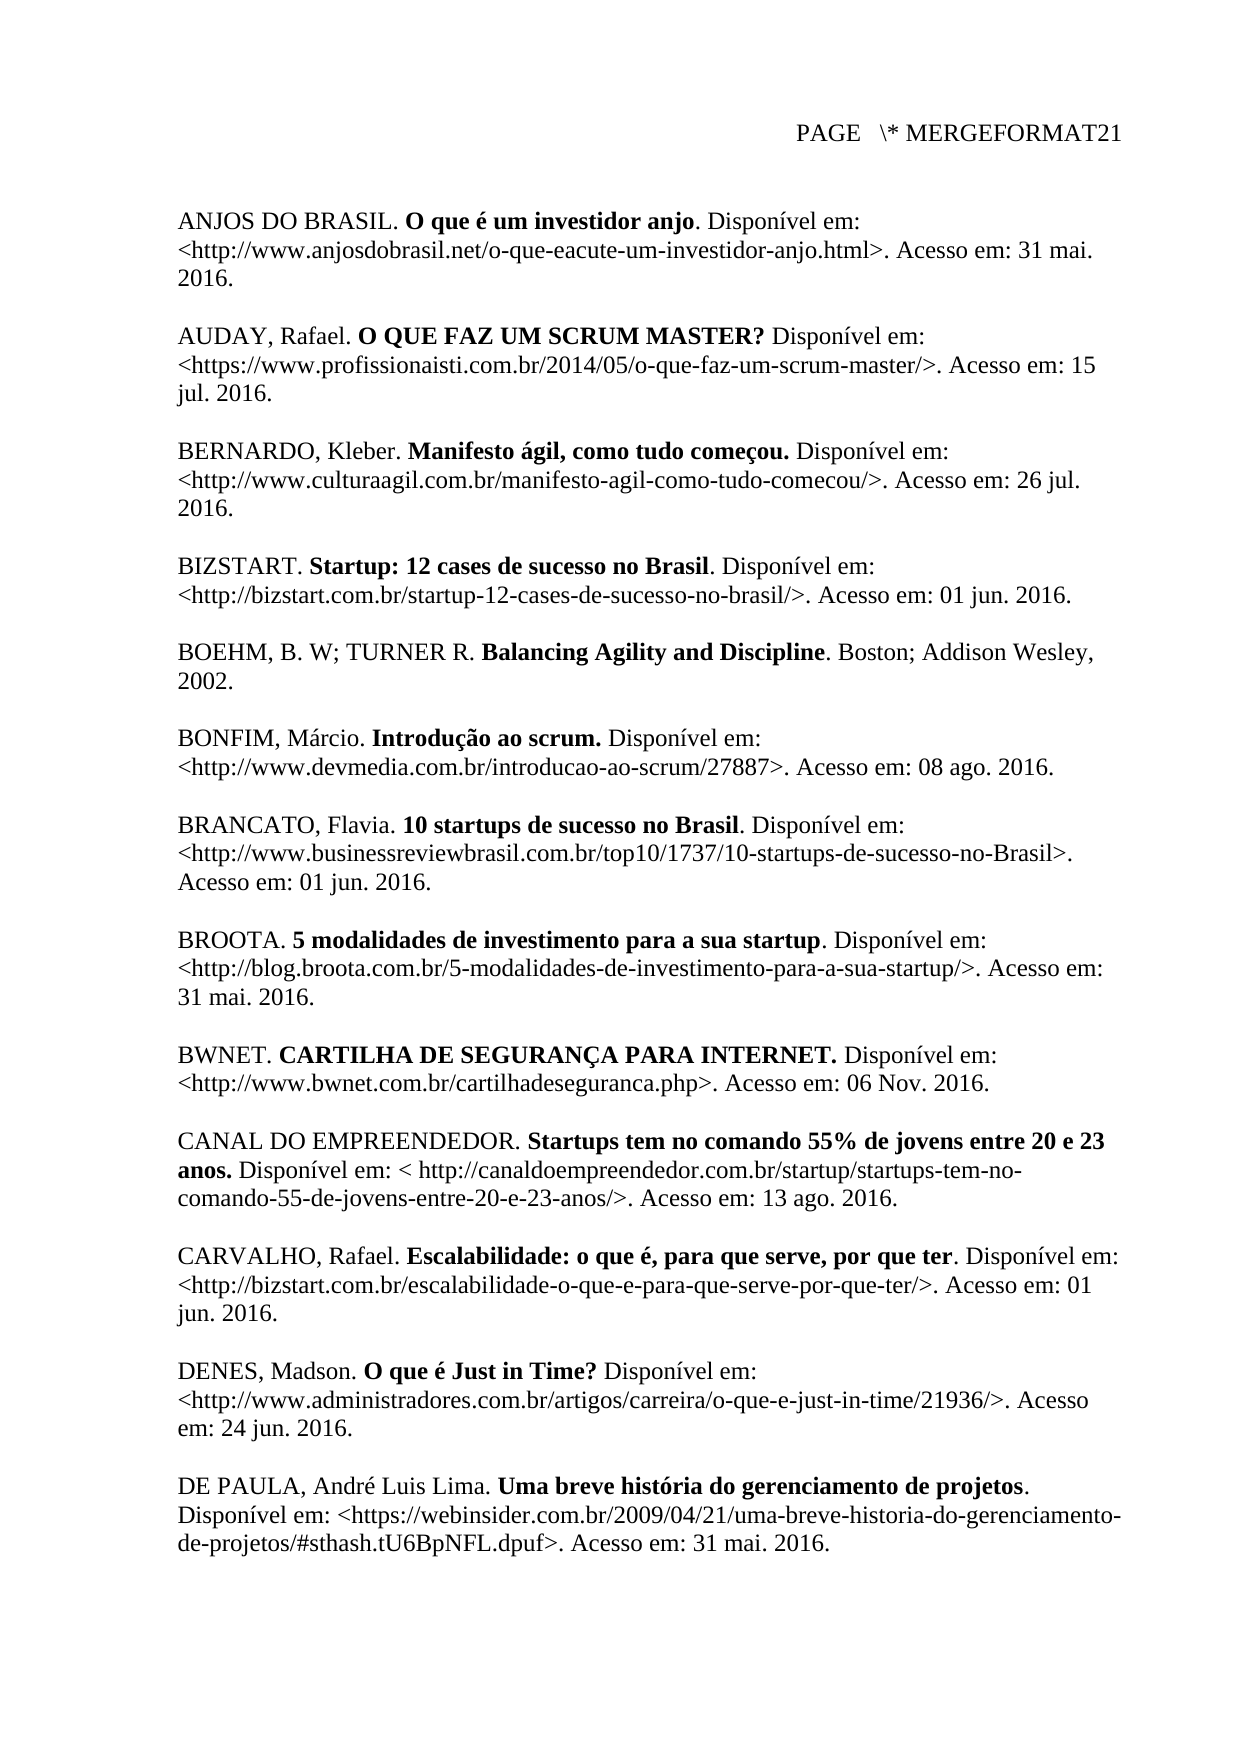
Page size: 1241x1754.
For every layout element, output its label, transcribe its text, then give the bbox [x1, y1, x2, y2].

text BRANCATO, Flavia. 10 startups de sucesso no Brasil. Disponível em: <http://www.businessreviewbrasil.com.br/top10/1737/10-startups-de-sucesso-no-Brasil>. Acesso em: 01 jun. 2016. [177, 810, 1122, 896]
text BIZSTART. Startup: 12 cases de sucesso no Brasil. Disponível em: <http://bizstart.com.br/startup-12-cases-de-sucesso-no-brasil/>. Acesso em: 01 jun. 2016. [177, 551, 1122, 608]
text CANAL DO EMPREENDEDOR. Startups tem no comando 55% de jovens entre 20 e 23 anos. Disponível em: < http://canaldoempreendedor.com.br/startup/startups-tem-no-comando-55-de-jovens-entre-20-e-23-anos/>. Acesso em: 13 ago. 2016. [177, 1126, 1122, 1212]
text BERNARDO, Kleber. Manifesto ágil, como tudo começou. Disponível em: <http://www.culturaagil.com.br/manifesto-agil-como-tudo-comecou/>. Acesso em: 26 jul. 2016. [177, 436, 1122, 522]
text DENES, Madson. O que é Just in Time? Disponível em: <http://www.administradores.com.br/artigos/carreira/o-que-e-just-in-time/21936/>. Acesso em: 24 jun. 2016. [177, 1356, 1122, 1442]
text DE PAULA, André Luis Lima. Uma breve história do gerenciamento de projetos. Disponível em: <https://webinsider.com.br/2009/04/21/uma-breve-historia-do-gerenciamento-de-projetos/#sthash.tU6BpNFL.dpuf>. Acesso em: 31 mai. 2016. [177, 1471, 1122, 1557]
text BWNET. CARTILHA DE SEGURANÇA PARA INTERNET. Disponível em: <http://www.bwnet.com.br/cartilhadeseguranca.php>. Acesso em: 06 Nov. 2016. [177, 1040, 1122, 1097]
text BOEHM, B. W; TURNER R. Balancing Agility and Discipline. Boston; Addison Wesley, [177, 637, 1122, 666]
text BROOTA. 5 modalidades de investimento para a sua startup. Disponível em: <http://blog.broota.com.br/5-modalidades-de-investimento-para-a-sua-startup/>. Acesso em: 31 mai. 2016. [177, 925, 1122, 1011]
text ANJOS DO BRASIL. O que é um investidor anjo. Disponível em: <http://www.anjosdobrasil.net/o-que-eacute-um-investidor-anjo.html>. Acesso em: 31 mai. 2016. [177, 206, 1122, 292]
text 2002. [177, 666, 1122, 695]
text CARVALHO, Rafael. Escalabilidade: o que é, para que serve, por que ter. Disponível em: <http://bizstart.com.br/escalabilidade-o-que-e-para-que-serve-por-que-ter/>. Acesso em: 01 jun. 2016. [177, 1241, 1122, 1327]
text BONFIM, Márcio. Introdução ao scrum. Disponível em: <http://www.devmedia.com.br/introducao-ao-scrum/27887>. Acesso em: 08 ago. 2016. [177, 723, 1122, 781]
text AUDAY, Rafael. O QUE FAZ UM SCRUM MASTER? Disponível em: <https://www.profissionaisti.com.br/2014/05/o-que-faz-um-scrum-master/>. Acesso em: 15 jul. 2016. [177, 321, 1122, 407]
